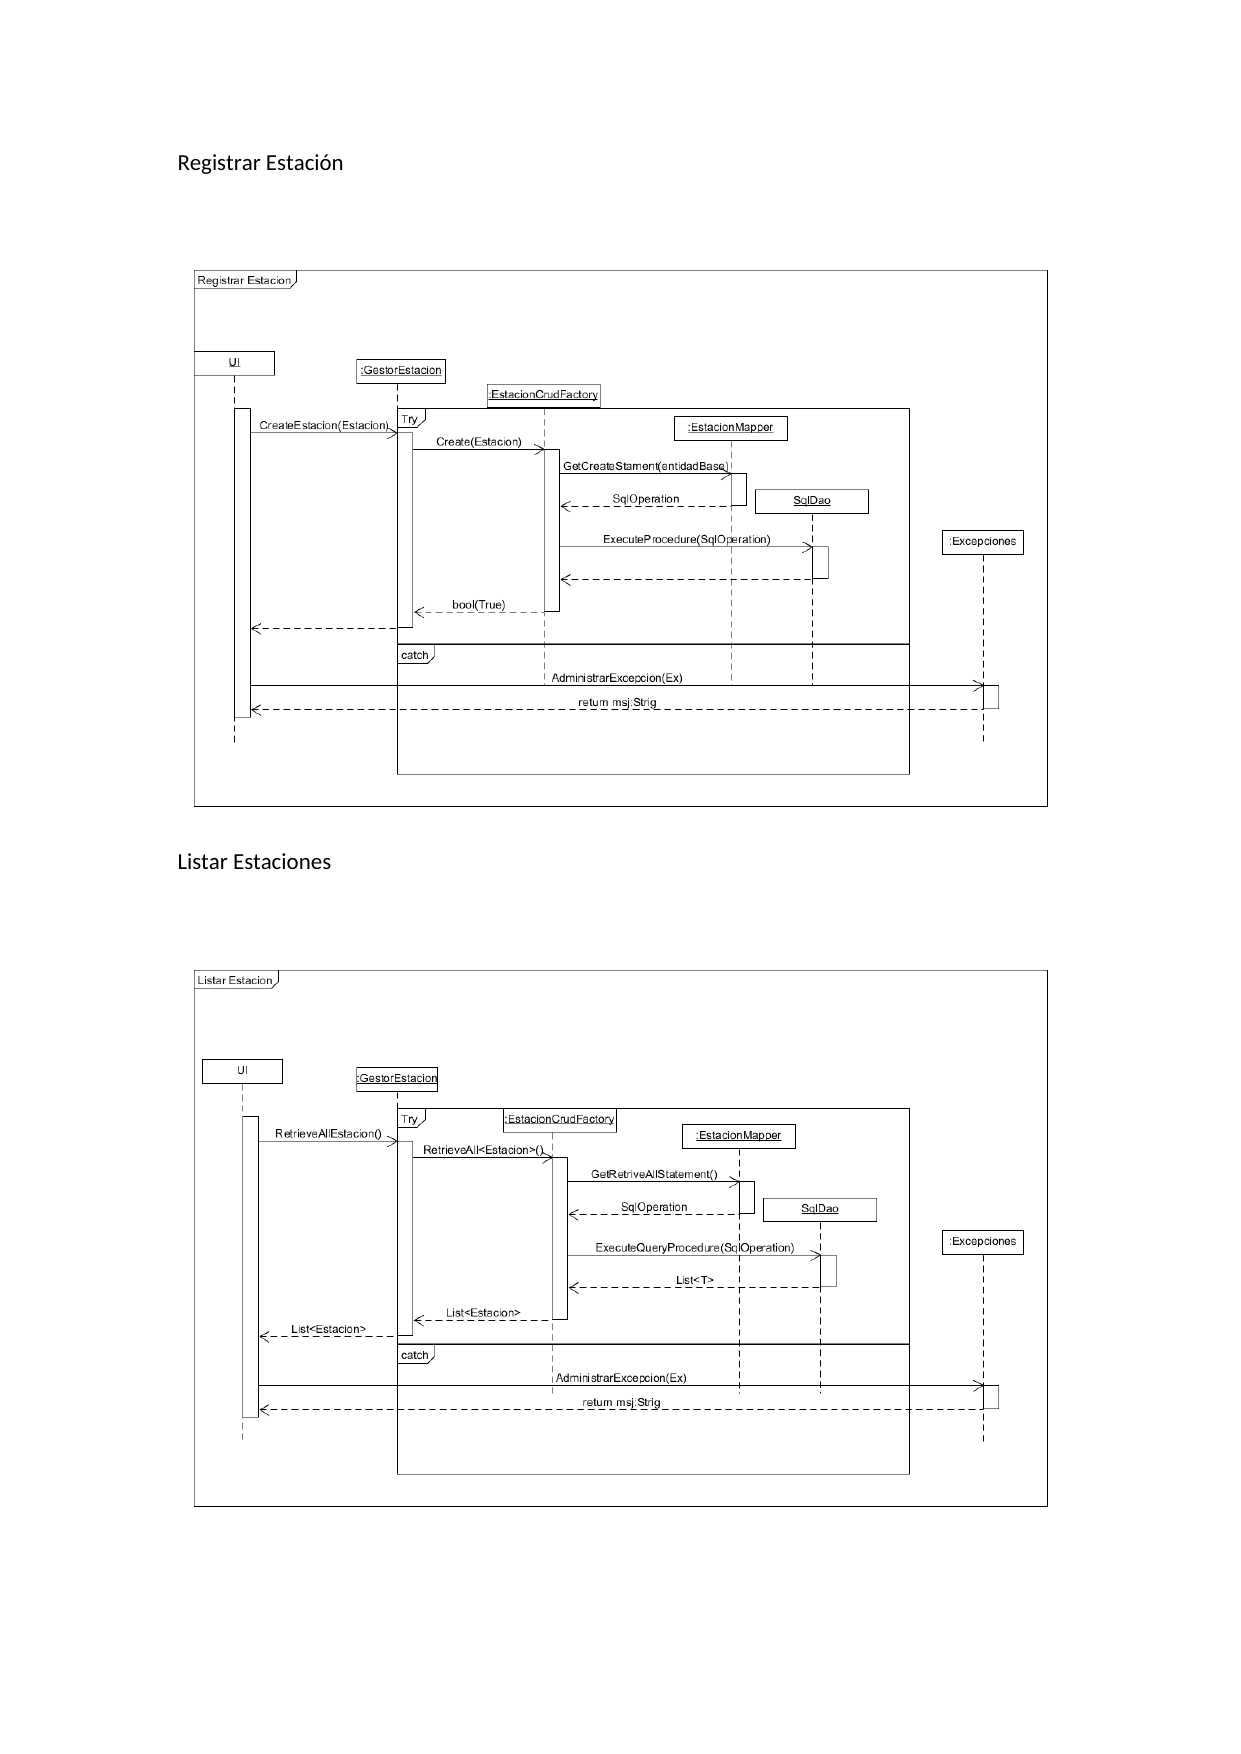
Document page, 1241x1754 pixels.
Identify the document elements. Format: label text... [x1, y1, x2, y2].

text Listar Estaciones [177, 847, 1063, 876]
picture [177, 253, 1064, 823]
picture [177, 953, 1064, 1523]
text Registrar Estación [177, 148, 1063, 176]
